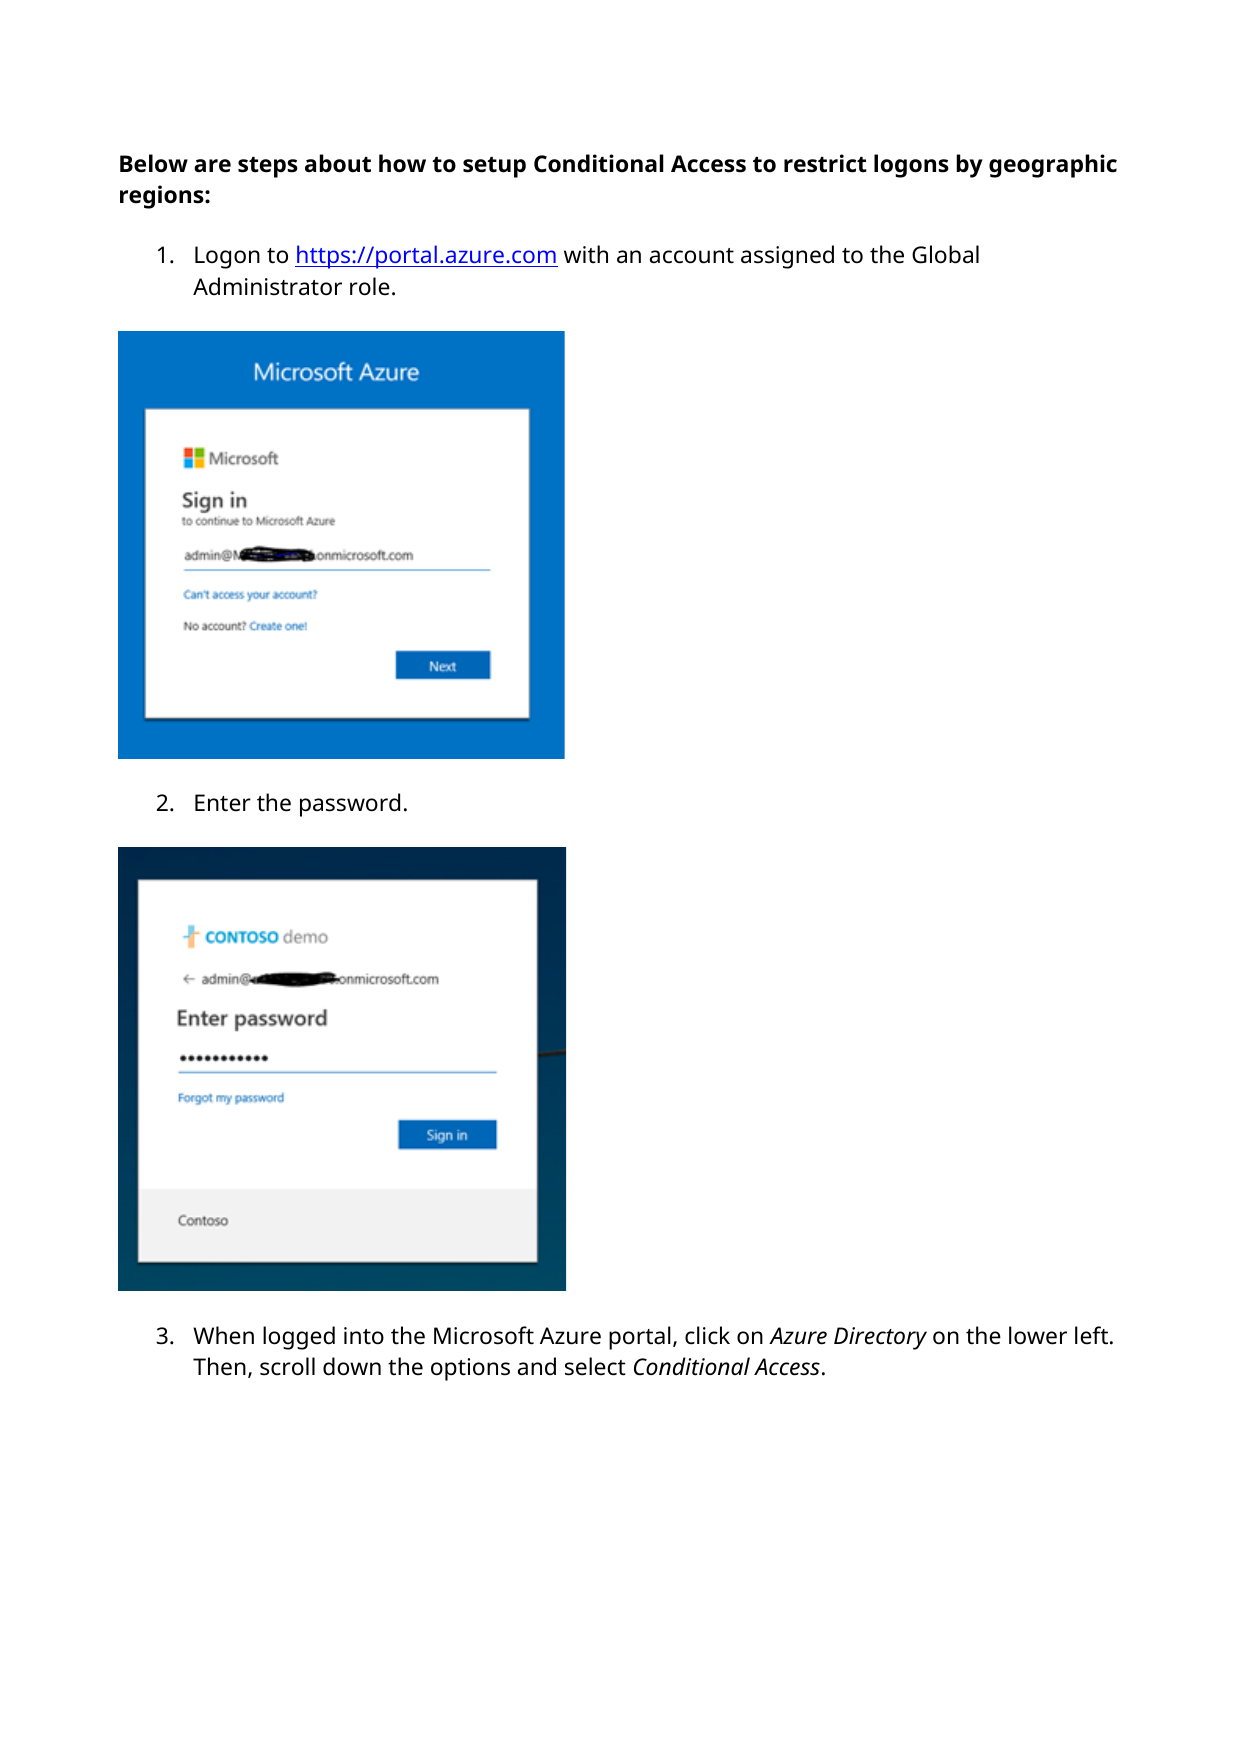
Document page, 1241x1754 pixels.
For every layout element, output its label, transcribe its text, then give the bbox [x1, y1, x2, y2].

text Below are steps about how to setup Conditional Access to restrict logons by geographic regions: [118, 148, 1122, 210]
list Logon to https://portal.azure.com with an account assigned to the Global Administrator role. [156, 239, 1122, 302]
picture [118, 847, 567, 1262]
list When logged into the Microsoft Azure portal, click on Azure Directory on the lower left. Then, scroll down the options and select Conditional Access. [156, 1320, 1122, 1382]
list Enter the password. [156, 787, 1122, 819]
picture [118, 331, 565, 759]
